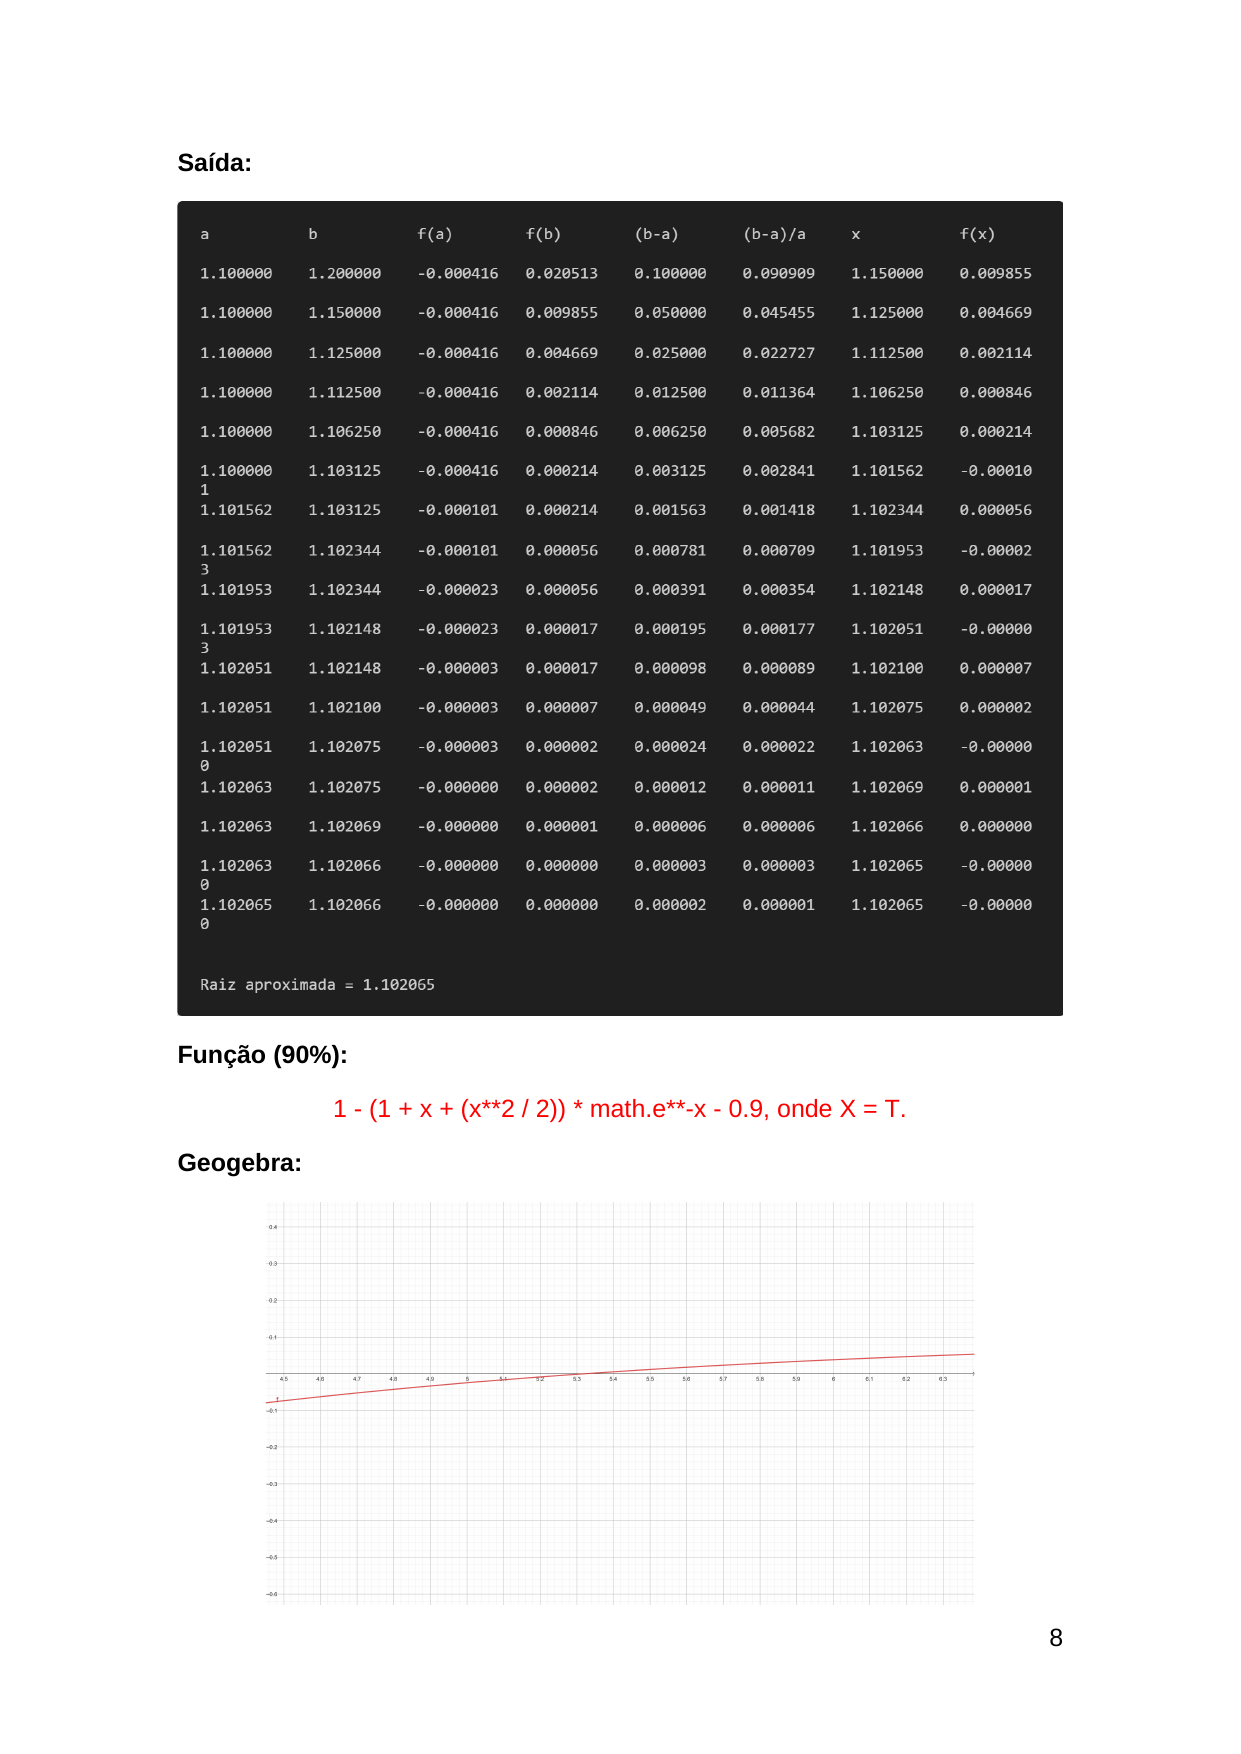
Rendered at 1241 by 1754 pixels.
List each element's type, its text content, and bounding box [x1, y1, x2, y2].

text Função (90%): [177, 1040, 1063, 1069]
text Geogebra: [177, 1148, 1063, 1177]
picture [265, 1202, 975, 1605]
picture [177, 201, 1063, 1016]
text 1 - (1 + x + (x**2 / 2)) * math.e**-x - 0.9, onde X = T. [177, 1094, 1063, 1123]
text Saída: [177, 148, 1063, 176]
